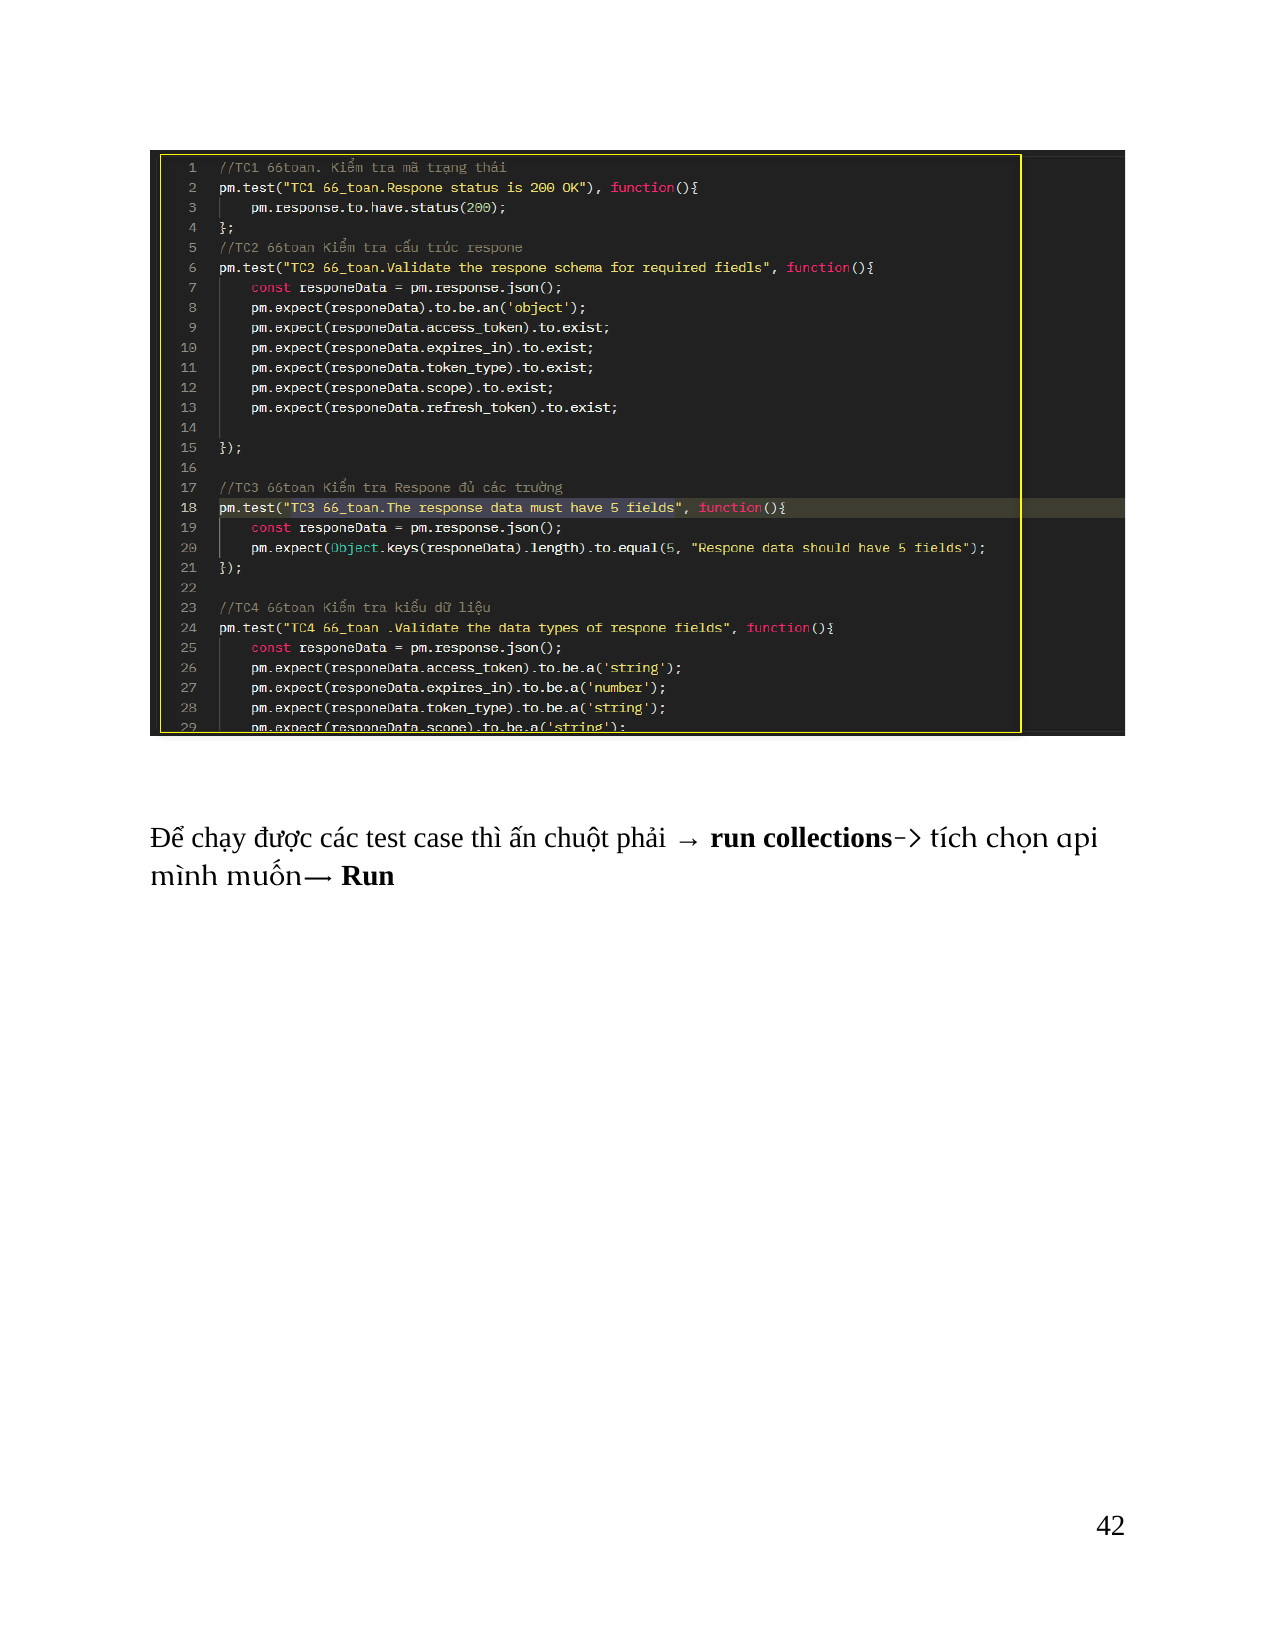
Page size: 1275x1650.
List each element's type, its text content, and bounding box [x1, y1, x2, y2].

text Để chạy được các test case thì ấn chuột phải → run collections-> tích chọn api mình muốn→ Run [150, 819, 1125, 894]
picture [150, 150, 1125, 736]
